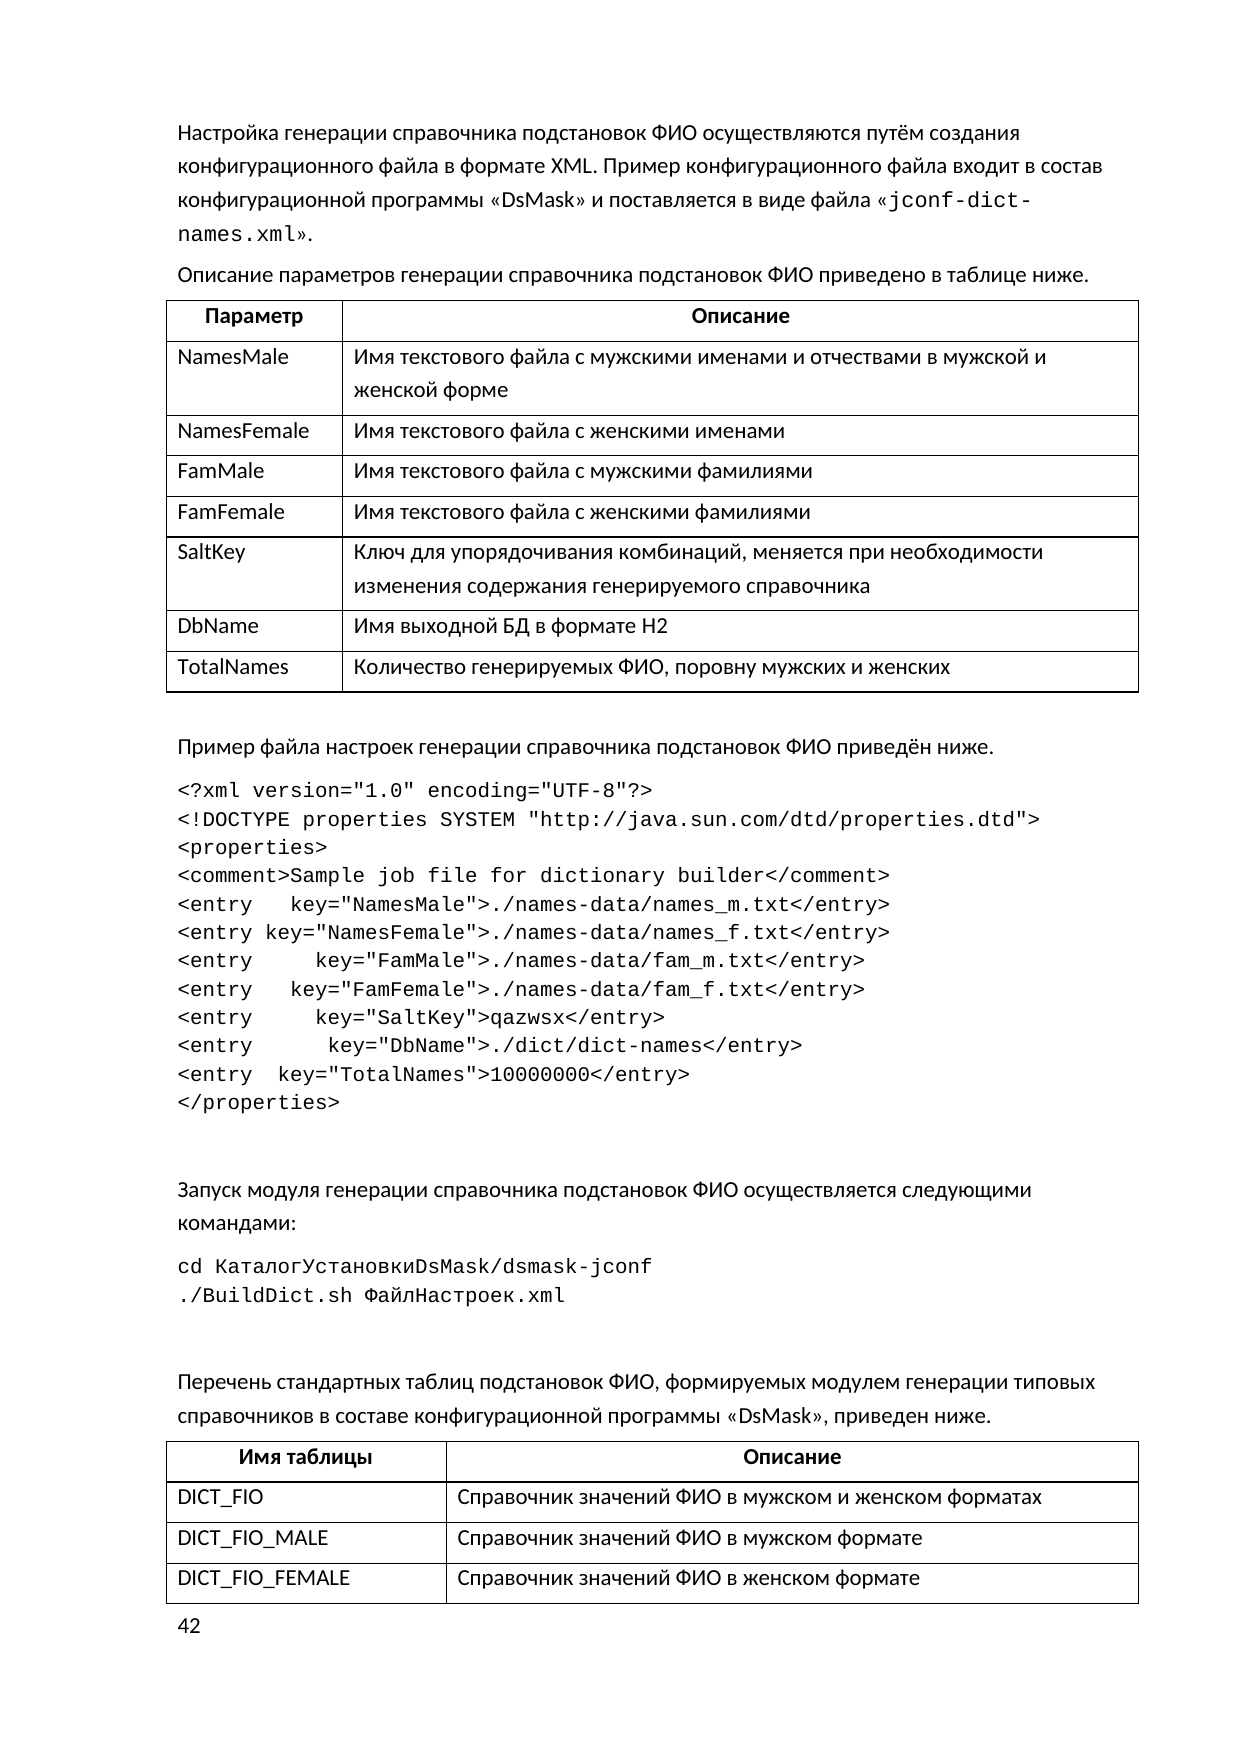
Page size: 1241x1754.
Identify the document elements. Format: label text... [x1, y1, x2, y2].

text </properties> [177, 1092, 1152, 1116]
table_header Имя таблицы [167, 1442, 446, 1481]
text Перечень стандартных таблиц подстановок ФИО, формируемых модулем генерации типовых справочников в составе конфигурационной программы «DsMask», приведен ниже. [177, 1367, 1152, 1429]
table_cell DICT_FIO_MALE [167, 1523, 446, 1562]
text Запуск модуля генерации справочника подстановок ФИО осуществляется следующими командами: [177, 1175, 1152, 1236]
text <entry key="FamFemale">./names-data/fam_f.txt</entry> [177, 979, 1152, 1002]
table_cell Имя текстового файла с мужскими фамилиями [343, 456, 1138, 496]
text <entry key="TotalNames">10000000</entry> [177, 1064, 1152, 1087]
table_cell TotalNames [167, 652, 342, 691]
text Описание параметров генерации справочника подстановок ФИО приведено в таблице ниже. [177, 260, 1152, 288]
text <entry key="SaltKey">qazwsx</entry> [177, 1007, 1152, 1031]
text Пример файла настроек генерации справочника подстановок ФИО приведён ниже. [177, 732, 1152, 760]
table_cell Количество генерируемых ФИО, поровну мужских и женских [343, 652, 1138, 691]
table_header Описание [447, 1442, 1138, 1481]
text <entry key="NamesMale">./names-data/names_m.txt</entry> [177, 894, 1152, 917]
table_cell Справочник значений ФИО в мужском и женском форматах [447, 1483, 1138, 1522]
table_cell DICT_FIO [167, 1483, 446, 1522]
text cd КаталогУстановкиDsMask/dsmask-jconf [177, 1256, 1152, 1280]
text <entry key="DbName">./dict/dict-names</entry> [177, 1035, 1152, 1059]
table_cell NamesMale [167, 342, 342, 415]
text <!DOCTYPE properties SYSTEM "http://java.sun.com/dtd/properties.dtd"> [177, 809, 1152, 832]
table_cell FamFemale [167, 497, 342, 536]
text ./BuildDict.sh ФайлНастроек.xml [177, 1285, 1152, 1308]
table_cell Имя текстового файла с мужскими именами и отчествами в мужской и женской форме [343, 342, 1138, 415]
text <entry key="FamMale">./names-data/fam_m.txt</entry> [177, 950, 1152, 974]
table_header Параметр [167, 301, 342, 341]
table_cell NamesFemale [167, 416, 342, 455]
text <?xml version="1.0" encoding="UTF-8"?> [177, 780, 1152, 804]
table_cell Имя текстового файла с женскими фамилиями [343, 497, 1138, 536]
table_cell Имя текстового файла с женскими именами [343, 416, 1138, 455]
table_cell Справочник значений ФИО в женском формате [447, 1564, 1138, 1603]
table_cell DICT_FIO_FEMALE [167, 1564, 446, 1603]
table_cell DbName [167, 611, 342, 651]
table_cell SaltKey [167, 538, 342, 610]
text <comment>Sample job file for dictionary builder</comment> [177, 865, 1152, 889]
table_cell Справочник значений ФИО в мужском формате [447, 1523, 1138, 1562]
table_cell FamMale [167, 456, 342, 496]
table_header Описание [343, 301, 1138, 341]
text Настройка генерации справочника подстановок ФИО осуществляются путём создания конфигурационного файла в формате XML. Пример конфигурационного файла входит в состав конфигурационной программы «DsMask» и поставляется в виде файла «jconf-dict-names.xml». [177, 118, 1152, 248]
table_cell Ключ для упорядочивания комбинаций, меняется при необходимости изменения содержания генерируемого справочника [343, 538, 1138, 610]
table_cell Имя выходной БД в формате H2 [343, 611, 1138, 651]
text <entry key="NamesFemale">./names-data/names_f.txt</entry> [177, 922, 1152, 946]
text <properties> [177, 837, 1152, 861]
